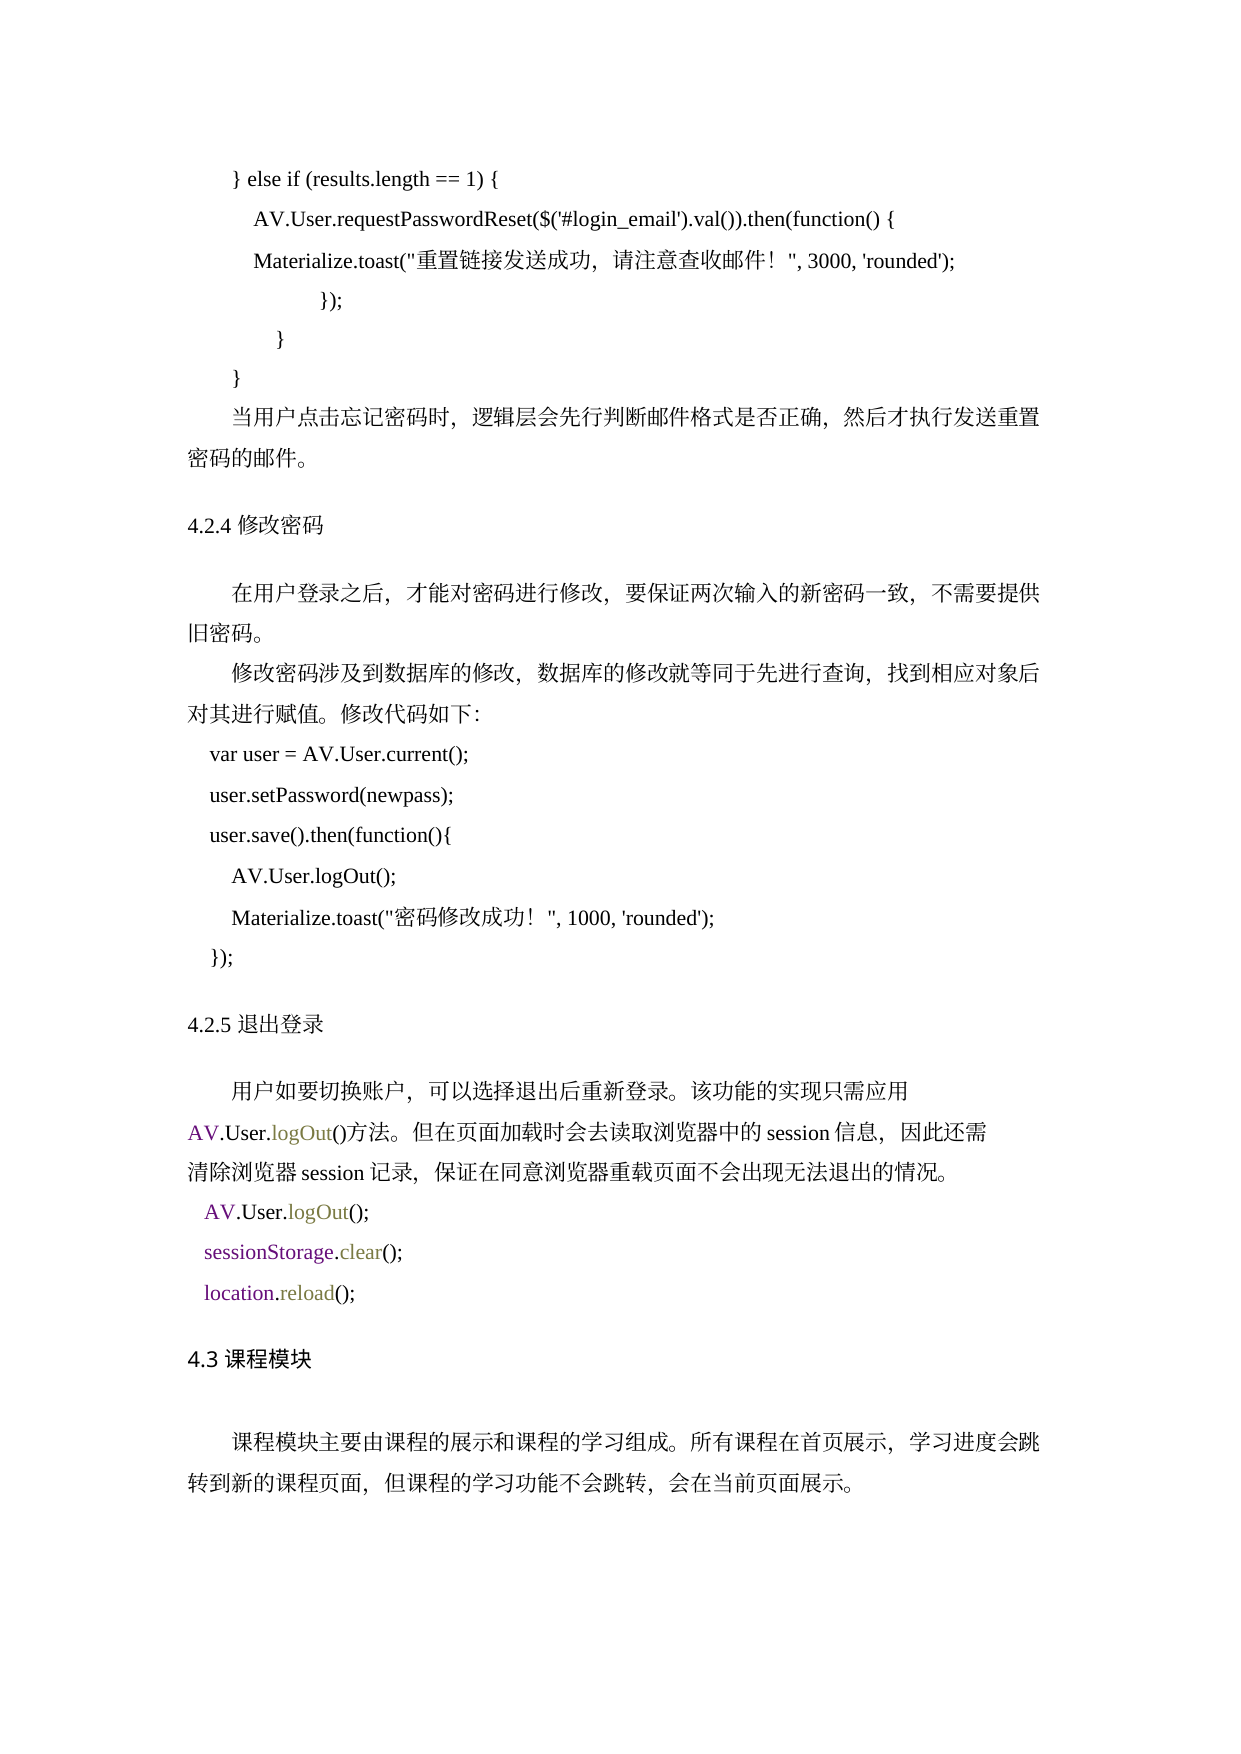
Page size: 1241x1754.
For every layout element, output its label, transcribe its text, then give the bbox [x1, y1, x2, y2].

text 在用户登录之后，才能对密码进行修改，要保证两次输入的新密码一致，不需要提供旧密码。 [187, 575, 1053, 648]
text }); [275, 283, 1053, 316]
text 清除浏览器session记录，保证在同意浏览器重载页面不会出现无法退出的情况。 [187, 1155, 1053, 1187]
text 当用户点击忘记密码时，逻辑层会先行判断邮件格式是否正确，然后才执行发送重置密码的邮件。 [187, 400, 1053, 473]
text } [231, 361, 1053, 393]
text AV.User.logOut(); sessionStorage.clear(); location.reload(); [187, 1195, 1053, 1309]
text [187, 162, 1053, 276]
text } [231, 322, 1053, 355]
text 用户如要切换账户，可以选择退出后重新登录。该功能的实现只需应用AV.User.logOut()方法。但在页面加载时会去读取浏览器中的session信息，因此还需 [187, 1074, 1053, 1147]
text 课程模块主要由课程的展示和课程的学习组成。所有课程在首页展示，学习进度会跳转到新的课程页面，但课程的学习功能不会跳转，会在当前页面展示。 [187, 1425, 1053, 1498]
text 修改密码涉及到数据库的修改，数据库的修改就等同于先进行查询，找到相应对象后对其进行赋值。修改代码如下： var user = AV.User.current(); user.setPassword(newpass); user.save().then(function(){ AV.User.logOut(); Materialize.toast("密码修改成功！", 1000, 'rounded'); }); [187, 656, 1053, 973]
subtitle 4.2.4 修改密码 [187, 508, 1053, 540]
subtitle 4.2.5 退出登录 [187, 1006, 1053, 1039]
subtitle 4.3 课程模块 [187, 1342, 1053, 1374]
